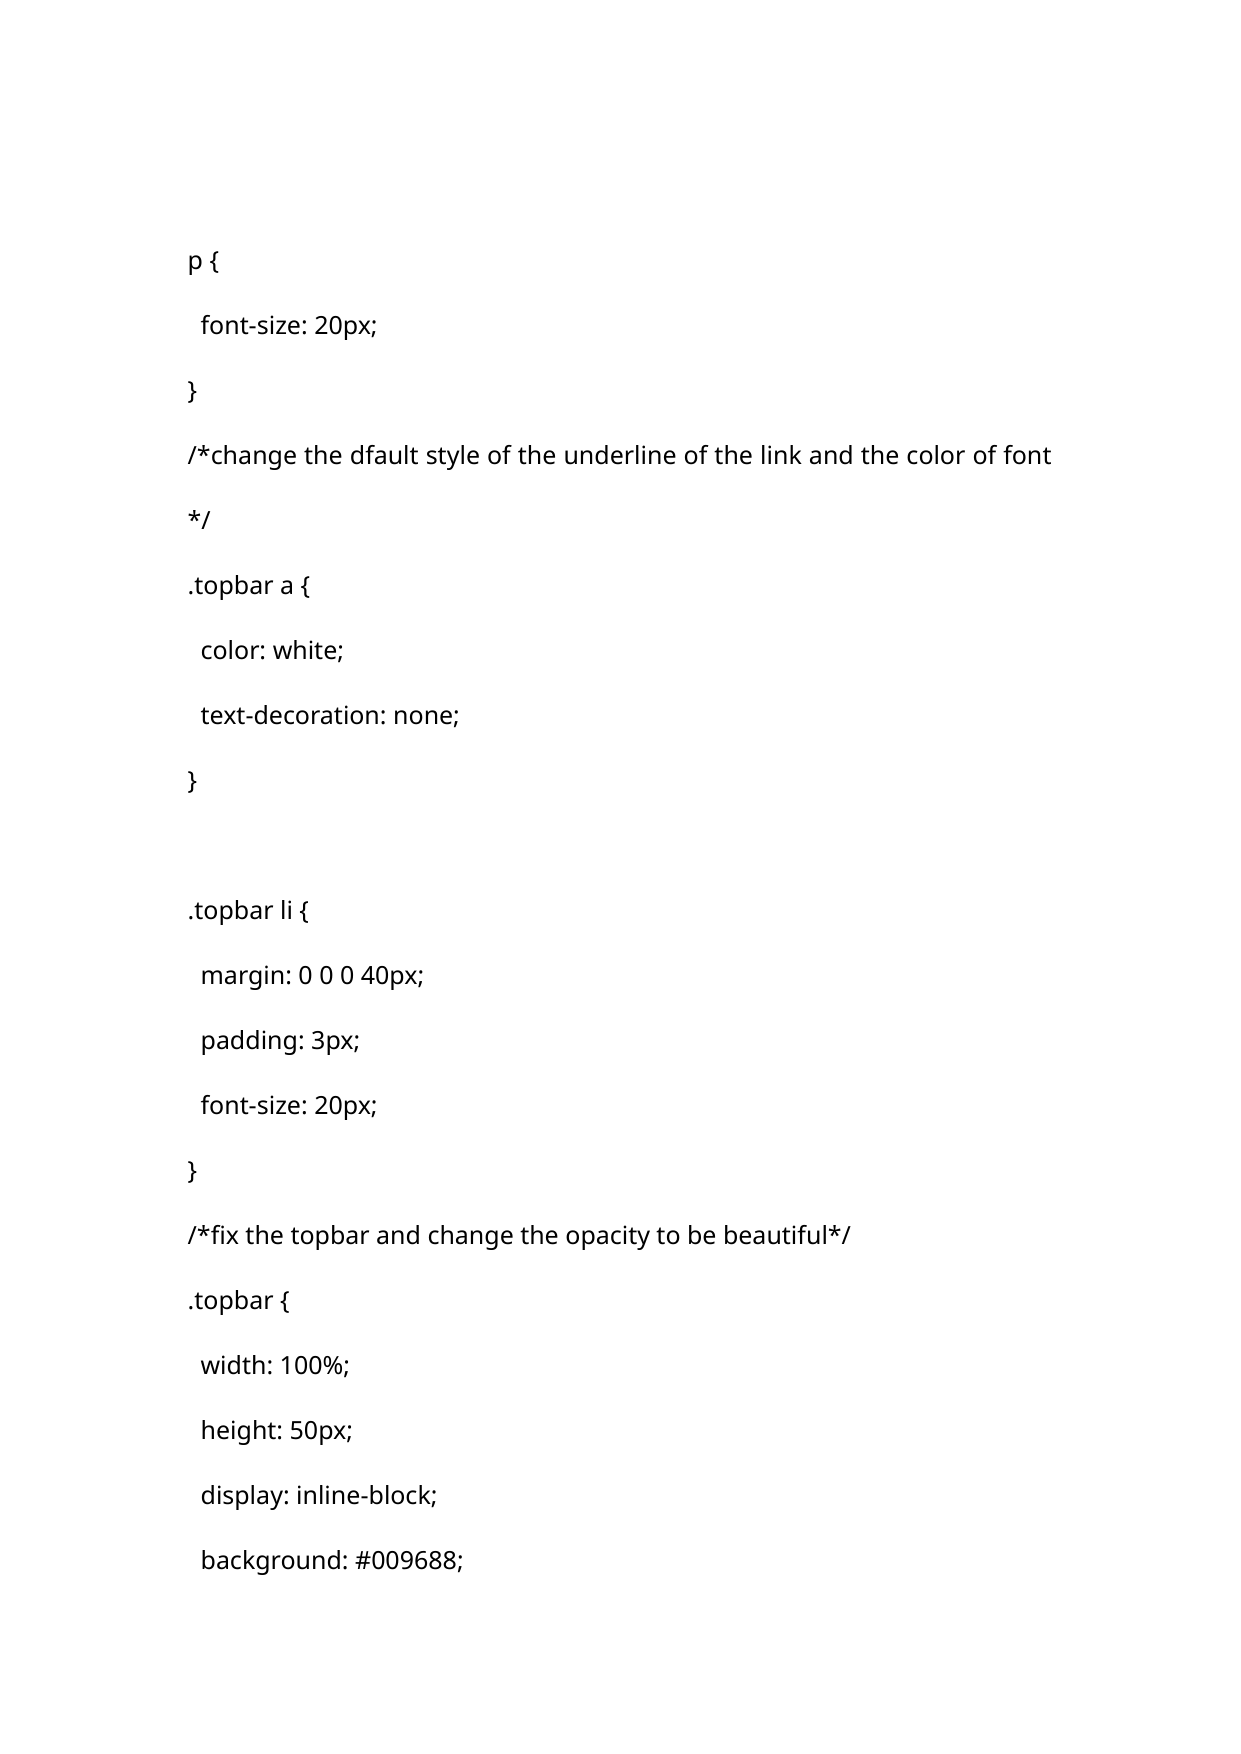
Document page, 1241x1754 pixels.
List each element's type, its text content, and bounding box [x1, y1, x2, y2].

text margin: 0 0 0 40px; [187, 942, 1053, 1007]
text font-size: 20px; [187, 1072, 1053, 1137]
text /*fix the topbar and change the opacity to be beautiful*/ [187, 1202, 1053, 1267]
text /*change the dfault style of the underline of the link and the color of font */ [187, 422, 1053, 552]
text color: white; [187, 617, 1053, 682]
text } [187, 747, 1053, 812]
text width: 100%; [187, 1332, 1053, 1397]
text height: 50px; [187, 1397, 1053, 1462]
text display: inline-block; [187, 1462, 1053, 1527]
text .topbar a { [187, 552, 1053, 617]
text padding: 3px; [187, 1007, 1053, 1072]
text .topbar { [187, 1267, 1053, 1332]
text } [187, 1137, 1053, 1202]
text background: #009688; [187, 1527, 1053, 1592]
text font-size: 20px; [187, 292, 1053, 357]
text .topbar li { [187, 877, 1053, 942]
text text-decoration: none; [187, 682, 1053, 747]
text } [187, 357, 1053, 422]
text p { [187, 227, 1053, 292]
